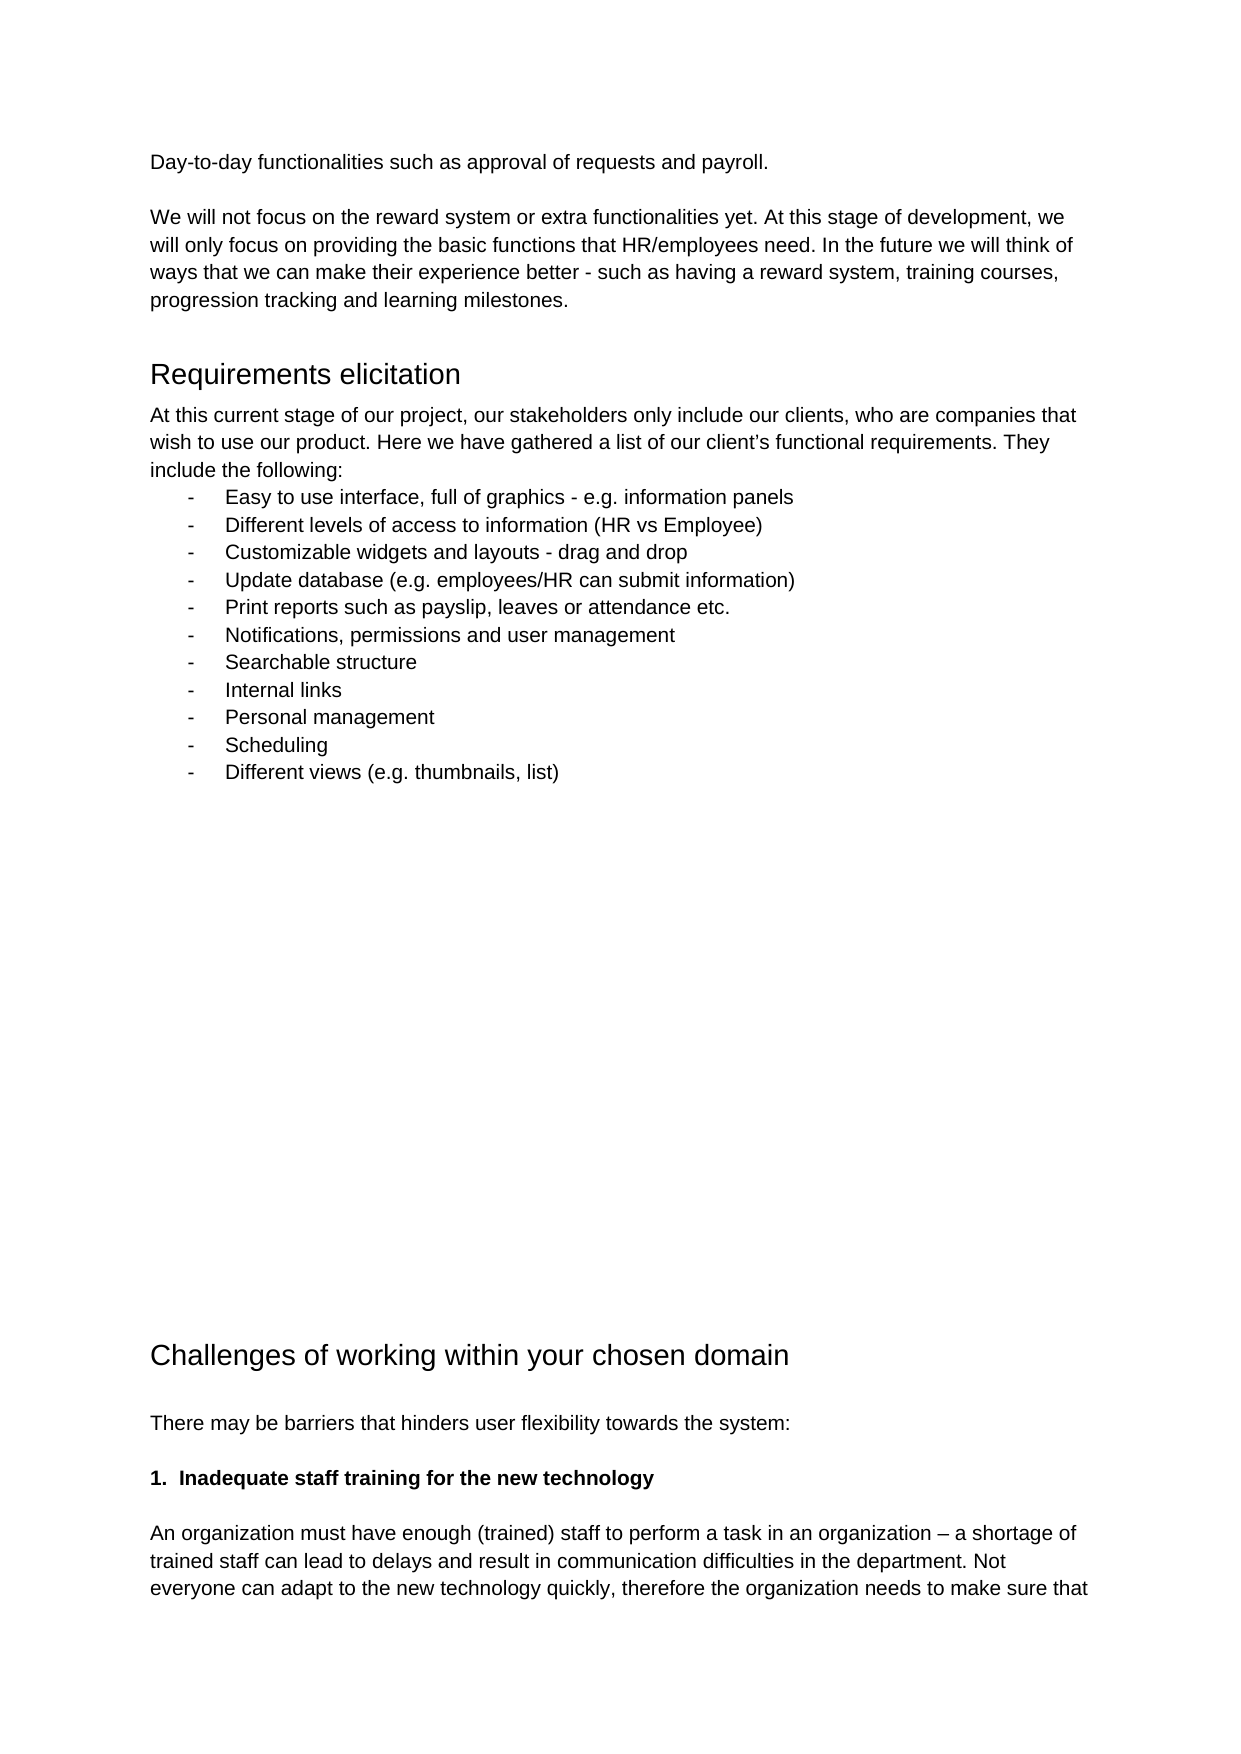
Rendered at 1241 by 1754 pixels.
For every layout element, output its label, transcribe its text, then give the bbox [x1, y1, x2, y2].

list Different views (e.g. thumbnails, list) [187, 760, 1090, 784]
text We will not focus on the reward system or extra functionalities yet. At this stage of development, we will only focus on providing the basic functions that HR/employees need. In the future we will think of ways that we can make their experience better - such as having a reward system, training courses, progression tracking and learning milestones. [150, 205, 1090, 311]
list Internal links [187, 678, 1090, 702]
list Customizable widgets and layouts - drag and drop [187, 540, 1090, 564]
list Searchable structure [187, 650, 1090, 674]
list Different levels of access to information (HR vs Employee) [187, 513, 1090, 537]
list Update database (e.g. employees/HR can submit information) [187, 568, 1090, 592]
list Easy to use interface, full of graphics - e.g. information panels [187, 485, 1090, 509]
list Personal management [187, 705, 1090, 729]
list Notifications, permissions and user management [187, 623, 1090, 647]
subtitle Requirements elicitation [150, 357, 1090, 390]
list Scheduling [187, 733, 1090, 757]
list Print reports such as payslip, leaves or attendance etc. [187, 595, 1090, 619]
text 1. Inadequate staff training for the new technology [150, 1466, 1090, 1490]
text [150, 1521, 1090, 1600]
text Day-to-day functionalities such as approval of requests and payroll. [150, 150, 1090, 174]
subtitle Challenges of working within your chosen domain [150, 1338, 1090, 1371]
text At this current stage of our project, our stakeholders only include our clients, who are companies that wish to use our product. Here we have gathered a list of our client’s functional requirements. They include the following: [150, 403, 1090, 482]
text There may be barriers that hinders user flexibility towards the system: [150, 1411, 1090, 1435]
